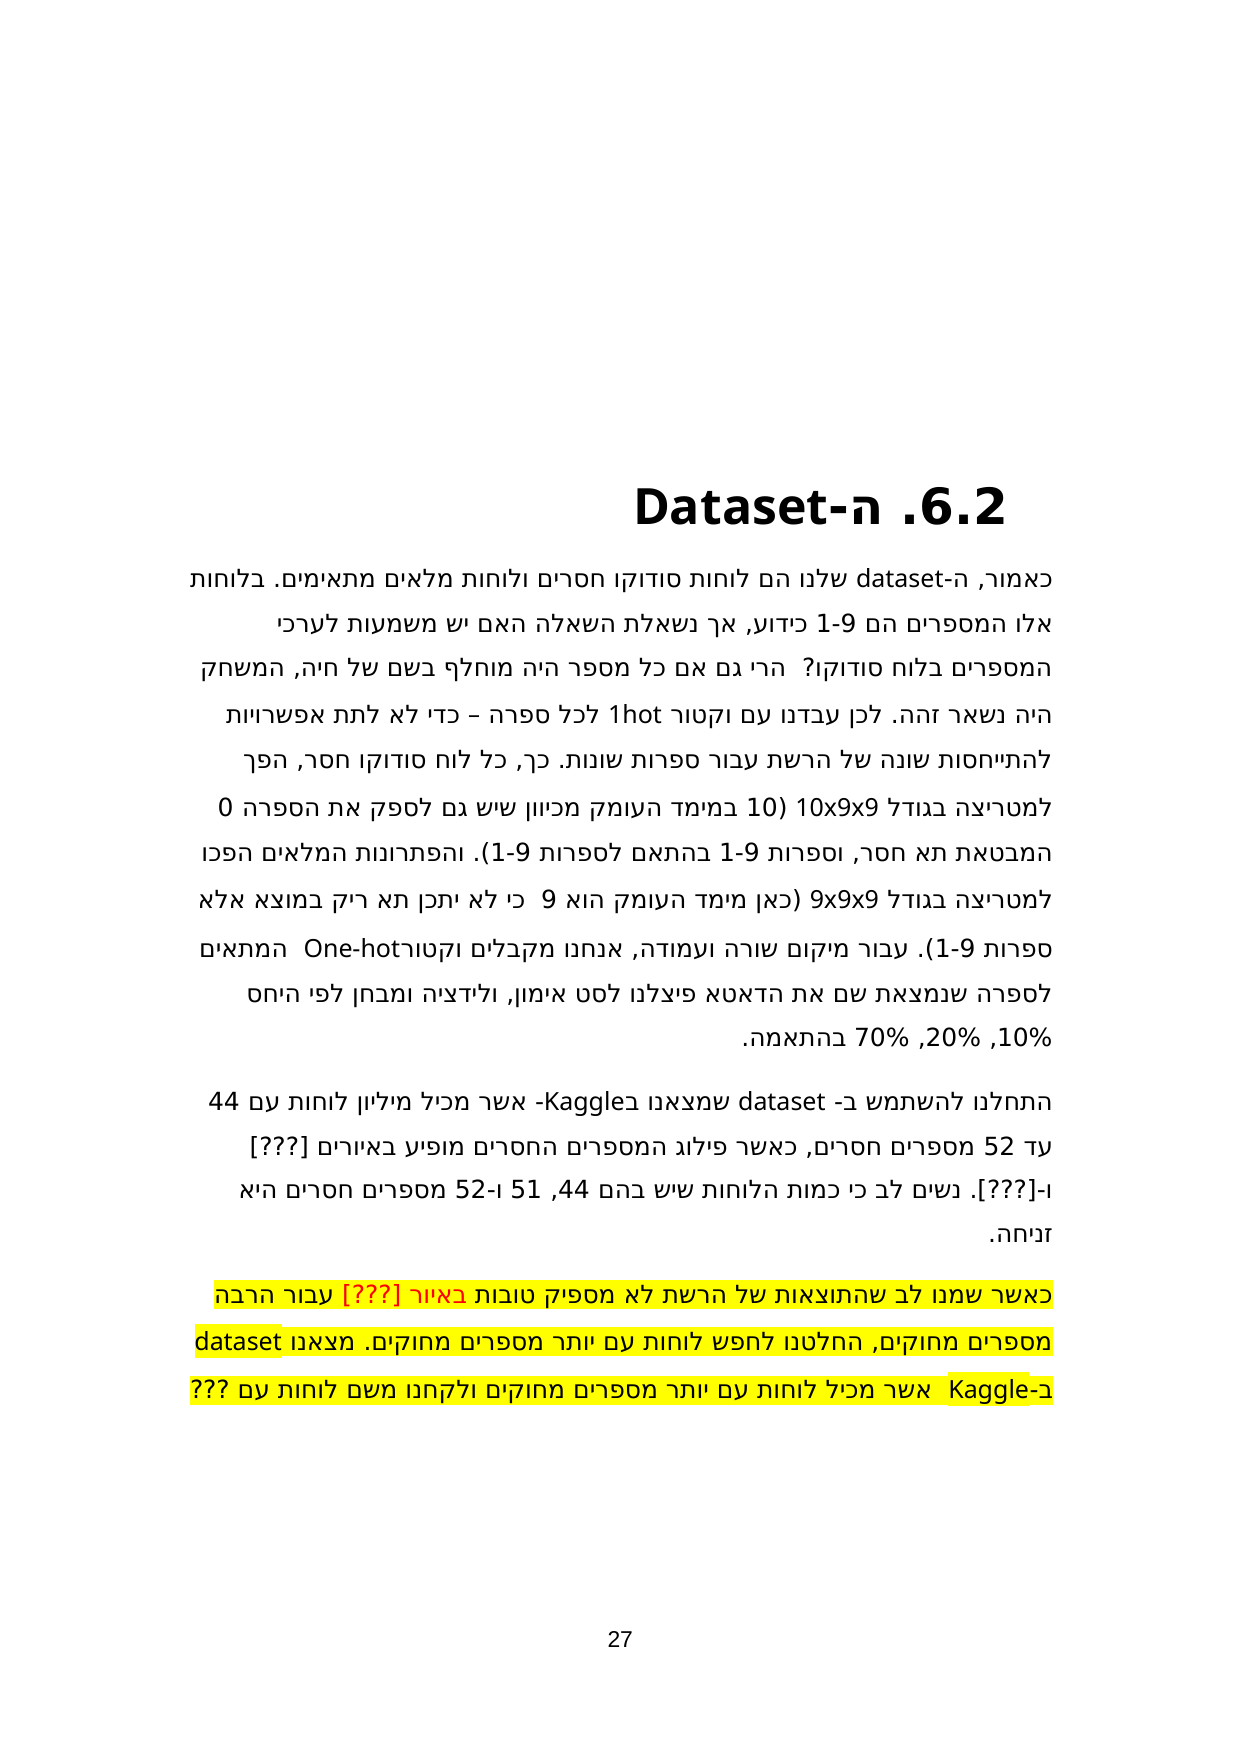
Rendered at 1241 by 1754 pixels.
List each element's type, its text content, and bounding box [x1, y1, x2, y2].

text 6.2. ה-Dataset [187, 471, 1008, 539]
text התחלנו להשתמש ב- dataset שמצאנו בKaggle- אשר מכיל מיליון לוחות עם 44 עד 52 מספרים חסרים, כאשר פילוג המספרים החסרים מופיע באיורים [???] ו-[???]. נשים לב כי כמות הלוחות שיש בהם 44, 51 ו-52 מספרים חסרים היא זניחה. [187, 1083, 1053, 1248]
text כאשר שמנו לב שהתוצאות של הרשת לא מספיק טובות באיור [???] עבור הרבה מספרים מחוקים, החלטנו לחפש לוחות עם יותר מספרים מחוקים. מצאנו dataset ב-Kaggle אשר מכיל לוחות עם יותר מספרים מחוקים ולקחנו משם לוחות עם ??? [187, 1280, 1053, 1406]
text כאמור, ה-dataset שלנו הם לוחות סודוקו חסרים ולוחות מלאים מתאימים. בלוחות אלו המספרים הם 1-9 כידוע, אך נשאלת השאלה האם יש משמעות לערכי המספרים בלוח סודוקו? הרי גם אם כל מספר היה מוחלף בשם של חיה, המשחק היה נשאר זהה. לכן עבדנו עם וקטור 1hot לכל ספרה – כדי לא לתת אפשרויות להתייחסות שונה של הרשת עבור ספרות שונות. כך, כל לוח סודוקו חסר, הפך למטריצה בגודל 10x9x9 (10 במימד העומק מכיוון שיש גם לספק את הספרה 0 המבטאת תא חסר, וספרות 1-9 בהתאם לספרות 1-9). והפתרונות המלאים הפכו למטריצה בגודל 9x9x9 (כאן מימד העומק הוא 9 כי לא יתכן תא ריק במוצא אלא ספרות 1-9). עבור מיקום שורה ועמודה, אנחנו מקבלים וקטורOne-hot המתאים לספרה שנמצאת שם את הדאטא פיצלנו לסט אימון, ולידציה ומבחן לפי היחס 10%, 20%, 70% בהתאמה. [187, 561, 1053, 1052]
